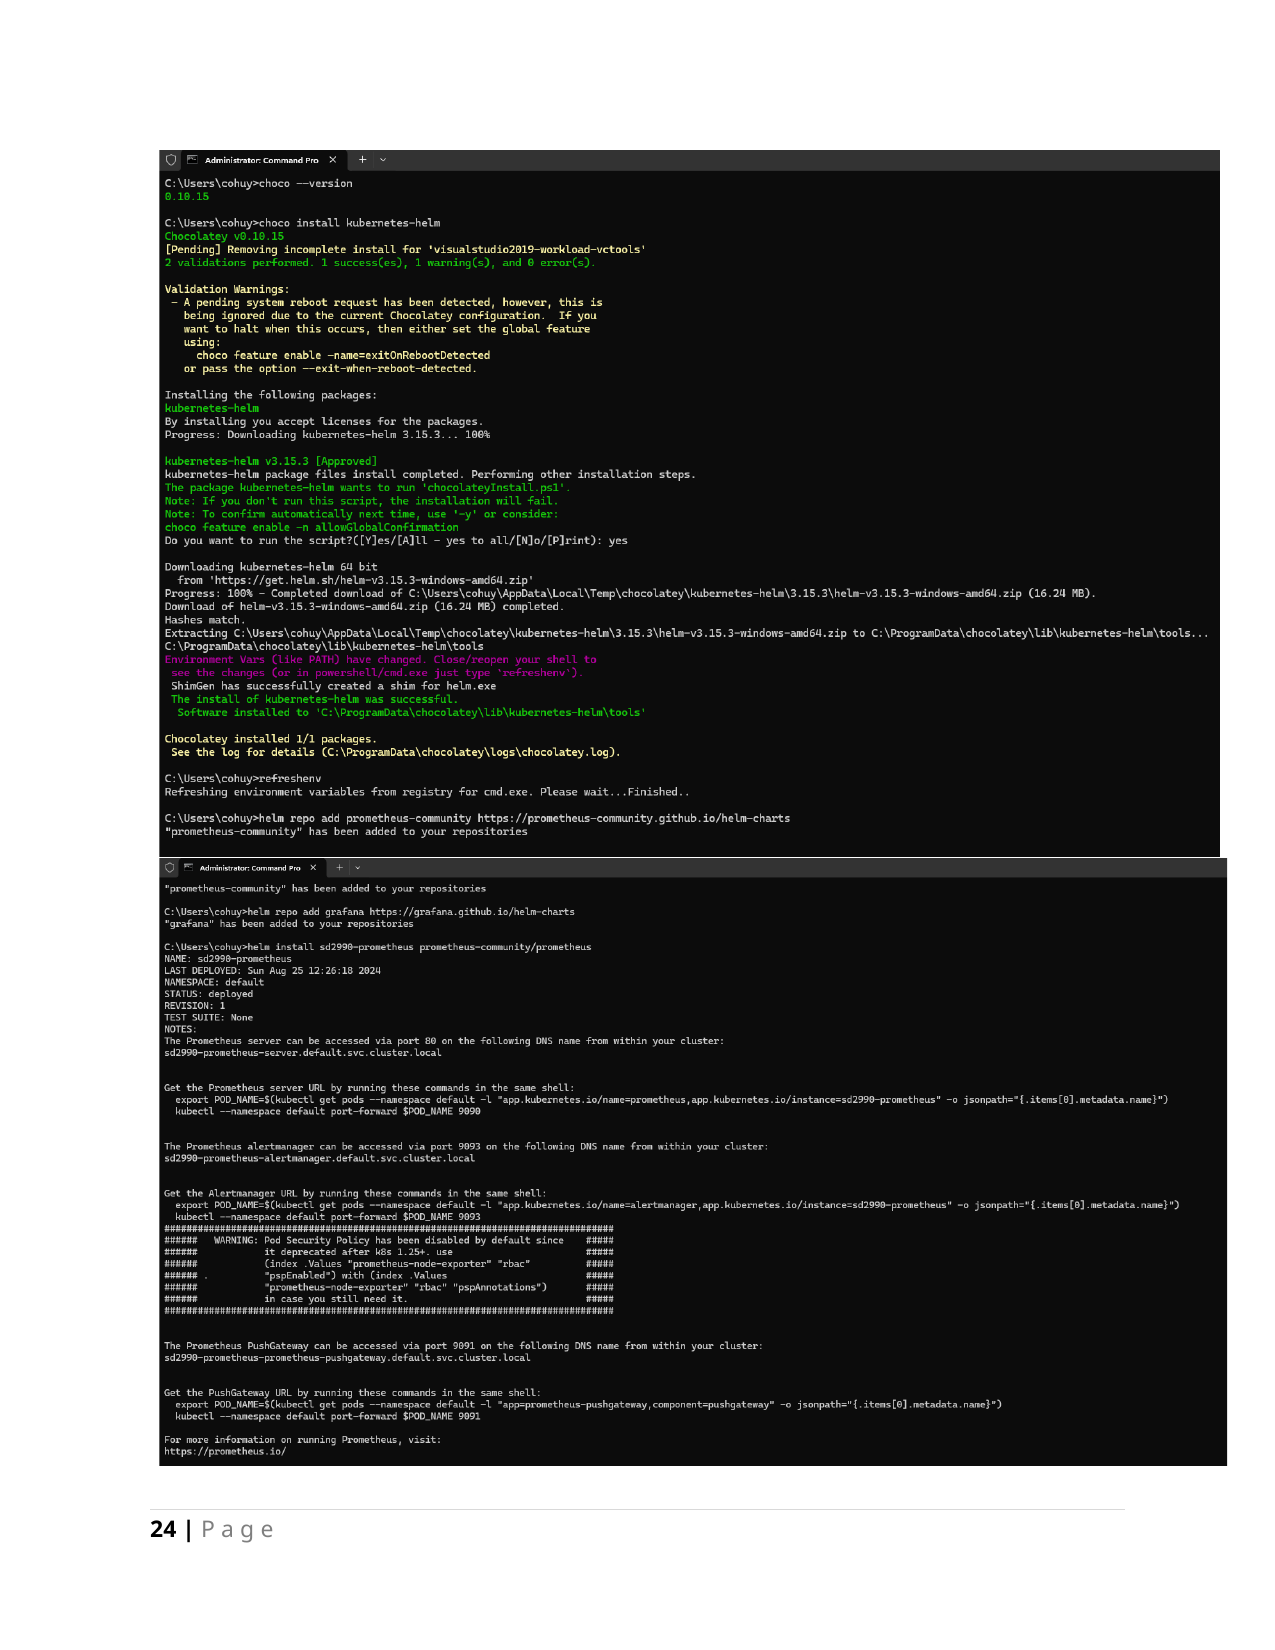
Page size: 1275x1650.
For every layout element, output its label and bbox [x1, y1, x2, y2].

picture [159, 858, 1228, 1466]
picture [159, 150, 1220, 857]
